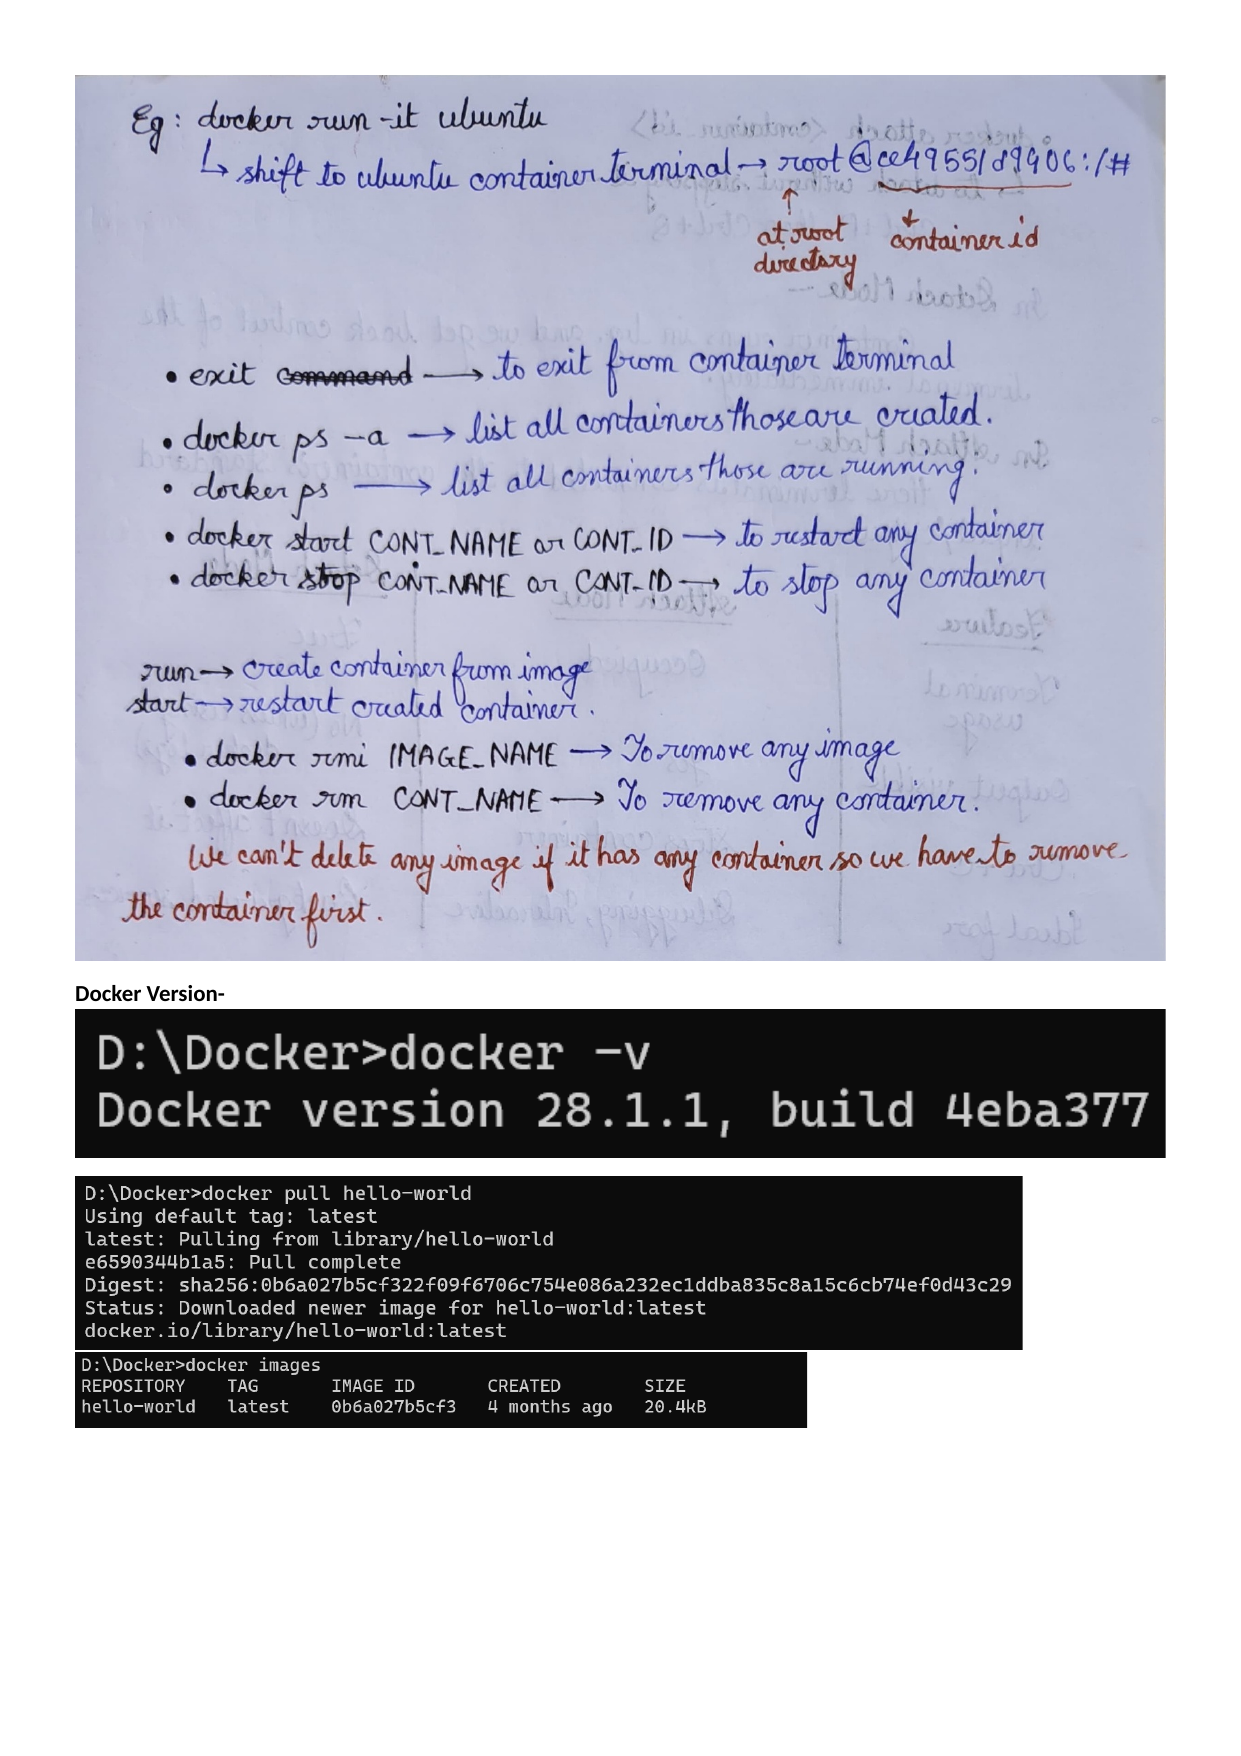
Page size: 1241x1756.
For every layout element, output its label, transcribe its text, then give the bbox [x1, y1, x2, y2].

picture [75, 75, 1166, 961]
picture [75, 1176, 1023, 1350]
text Docker Version- [75, 979, 1165, 1009]
picture [75, 1352, 808, 1428]
picture [75, 1009, 1166, 1158]
